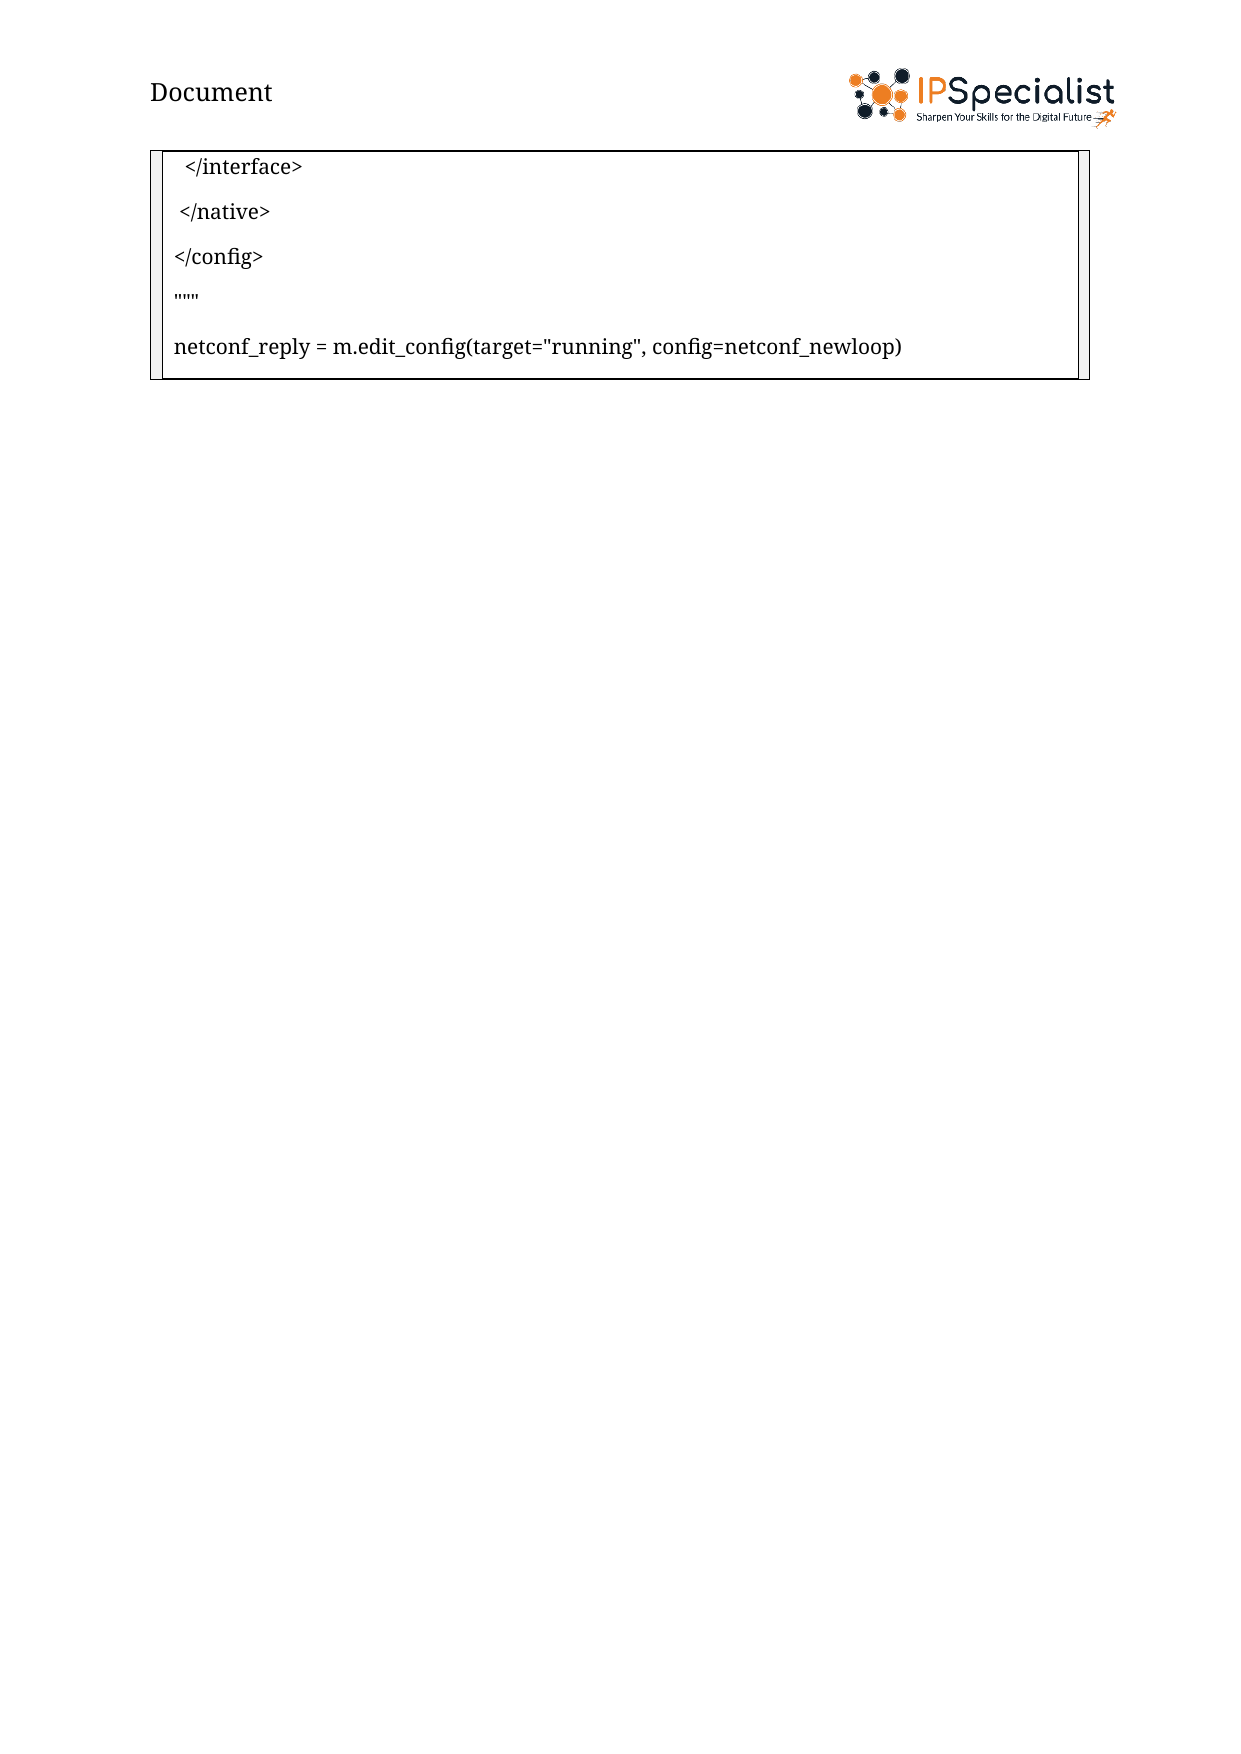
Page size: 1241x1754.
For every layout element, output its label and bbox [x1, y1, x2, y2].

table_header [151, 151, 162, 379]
picture [843, 54, 1121, 136]
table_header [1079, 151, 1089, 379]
